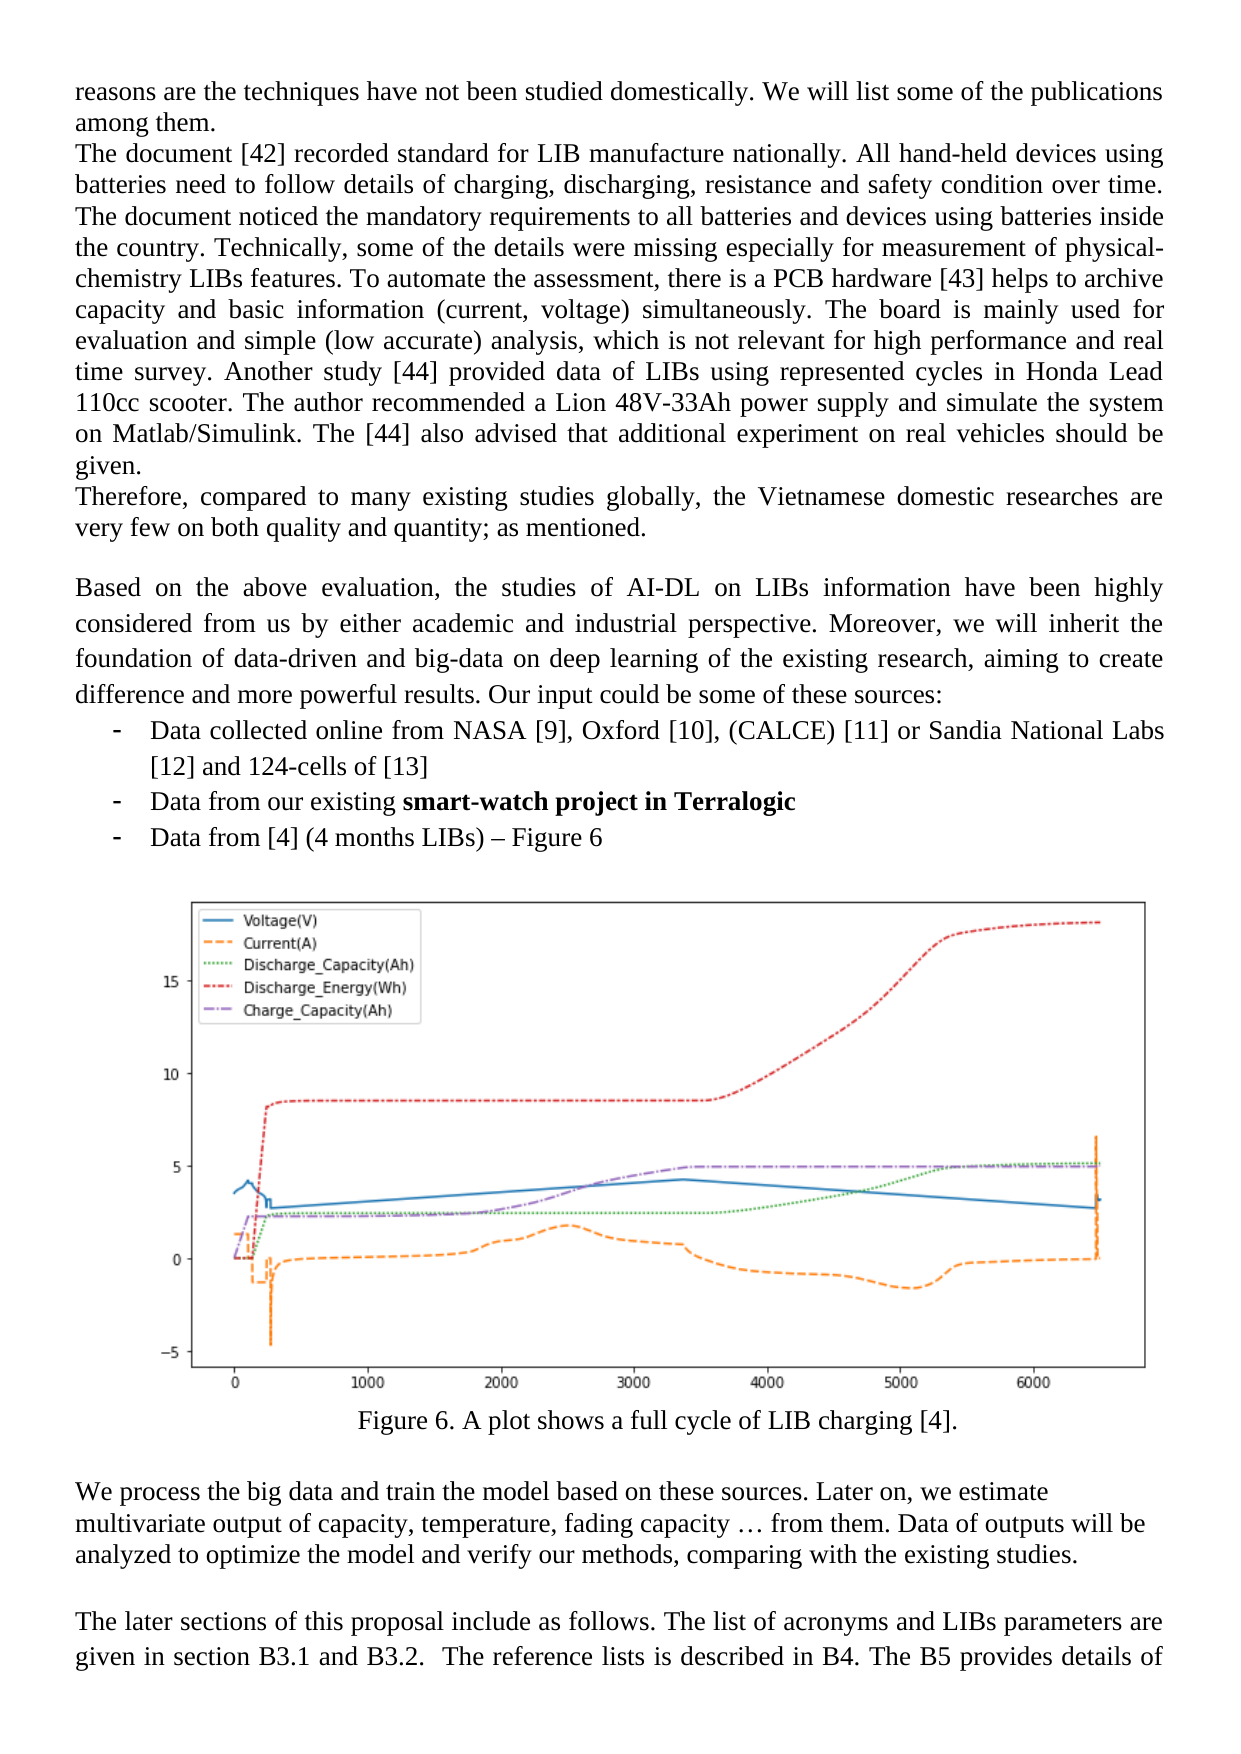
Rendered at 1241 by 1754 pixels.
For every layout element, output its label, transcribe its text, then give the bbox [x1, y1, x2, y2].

list Data collected online from NASA [9], Oxford [10], (CALCE) [11] or Sandia National Labs [12] and 124-cells of [13] [112, 714, 1165, 781]
list Data from our existing smart-watch project in Terralogic [112, 785, 1165, 817]
list Data from [4] (4 months LIBs) – Figure 6 [112, 821, 1165, 853]
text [75, 1605, 1165, 1672]
list Figure 6. A plot shows a full cycle of LIB charging [4]. [150, 1404, 1165, 1435]
text We process the big data and train the model based on these sources. Later on, we estimate multivariate output of capacity, temperature, fading capacity … from them. Data of outputs will be analyzed to optimize the model and verify our methods, comparing with the existing studies. [75, 1476, 1165, 1569]
picture [150, 893, 1153, 1401]
text Therefore, compared to many existing studies globally, the Vietnamese domestic researches are very few on both quality and quantity; as mentioned. [75, 480, 1165, 542]
text Based on the above evaluation, the studies of AI-DL on LIBs information have been highly considered from us by either academic and industrial perspective. Moreover, we will inherit the foundation of data-driven and big-data on deep learning of the existing research, aiming to create difference and more powerful results. Our input could be some of these sources: [75, 571, 1165, 709]
text The document [42] recorded standard for LIB manufacture nationally. All hand-held devices using batteries need to follow details of charging, discharging, resistance and safety condition over time. The document noticed the mandatory requirements to all batteries and devices using batteries inside the country. Technically, some of the details were missing especially for measurement of physical-chemistry LIBs features. To automate the assessment, there is a PCB hardware [43] helps to archive capacity and basic information (current, voltage) simultaneously. The board is mainly used for evaluation and simple (low accurate) analysis, which is not relevant for high performance and real time survey. Another study [44] provided data of LIBs using represented cycles in Honda Lead 110cc scooter. The author recommended a Lion 48V-33Ah power supply and simulate the system on Matlab/Simulink. The [44] also advised that additional experiment on real vehicles should be given. [75, 137, 1165, 480]
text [75, 75, 1165, 137]
